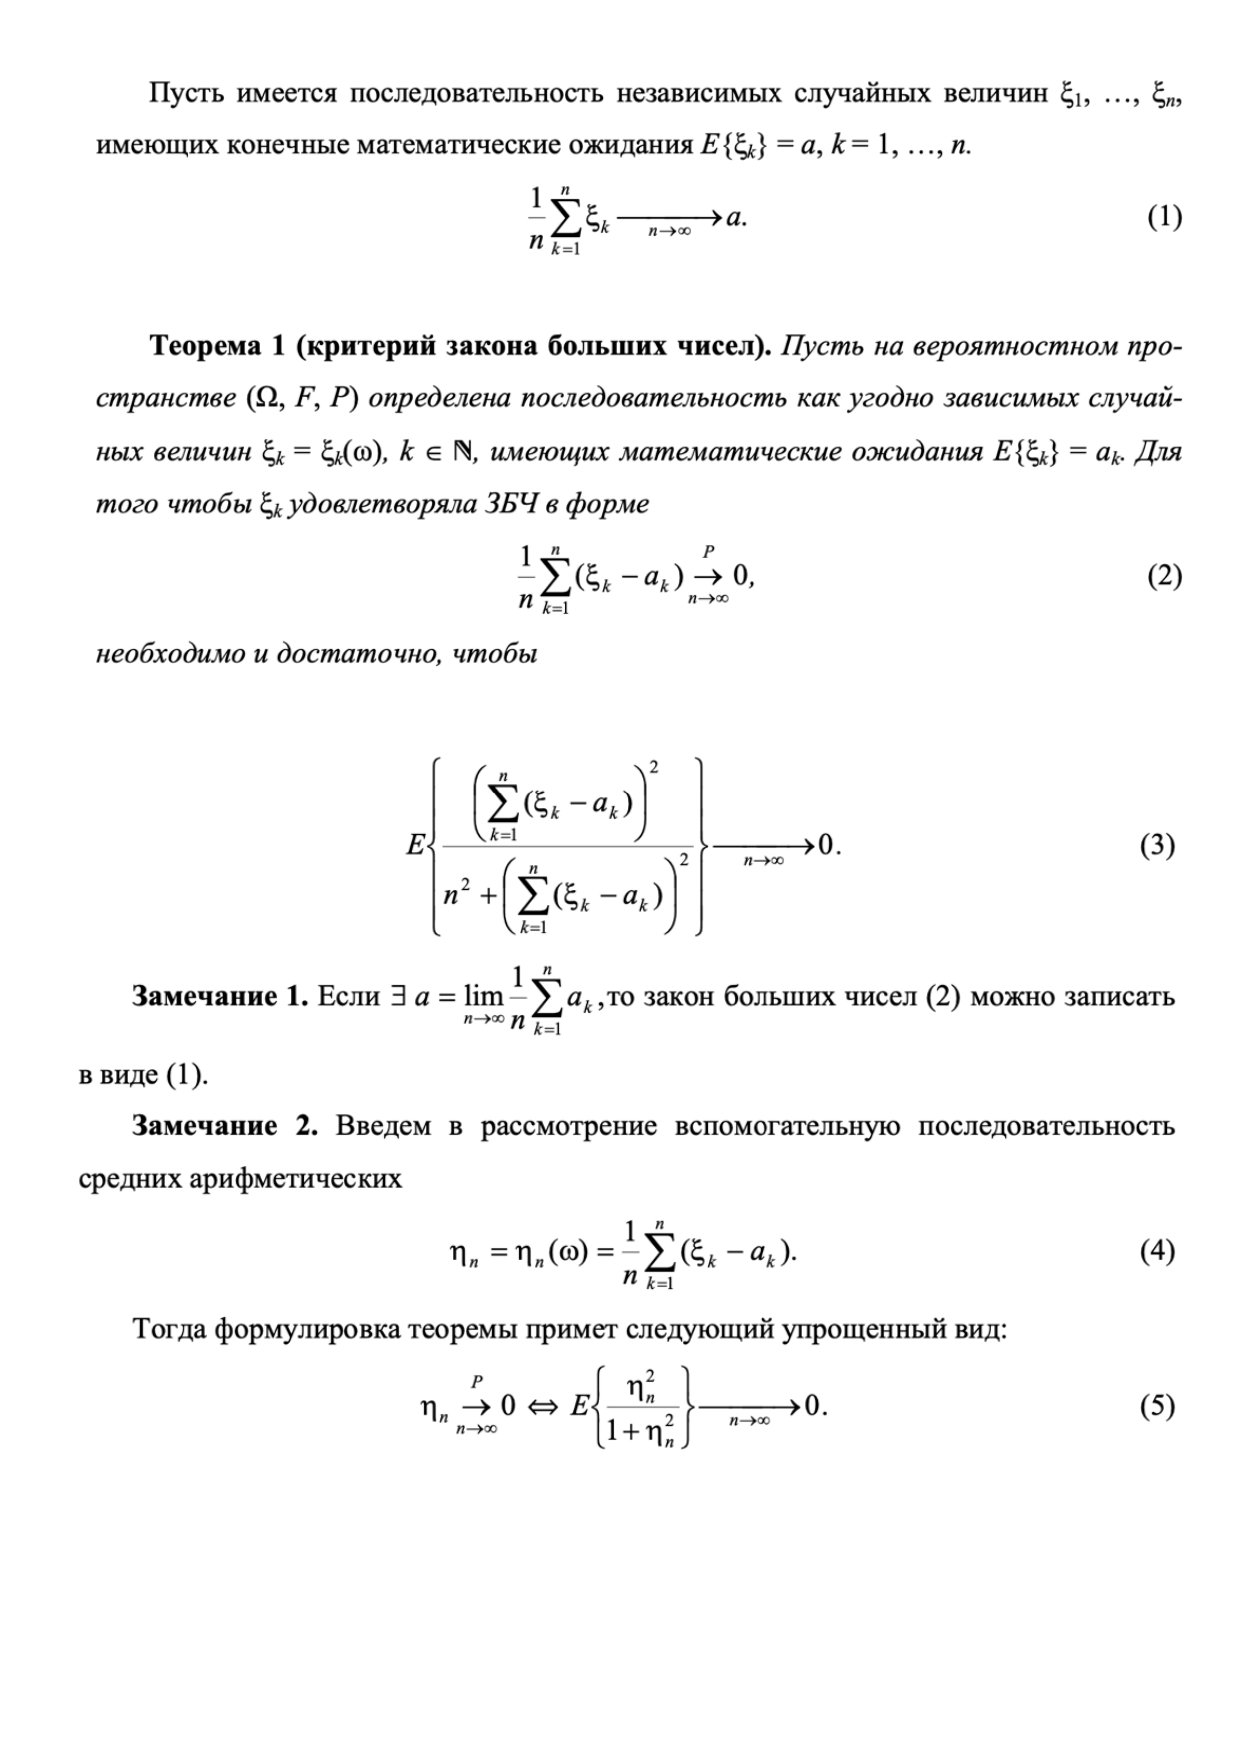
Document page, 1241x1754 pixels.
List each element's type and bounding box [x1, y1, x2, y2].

picture [75, 75, 1203, 685]
picture [75, 738, 1193, 1467]
